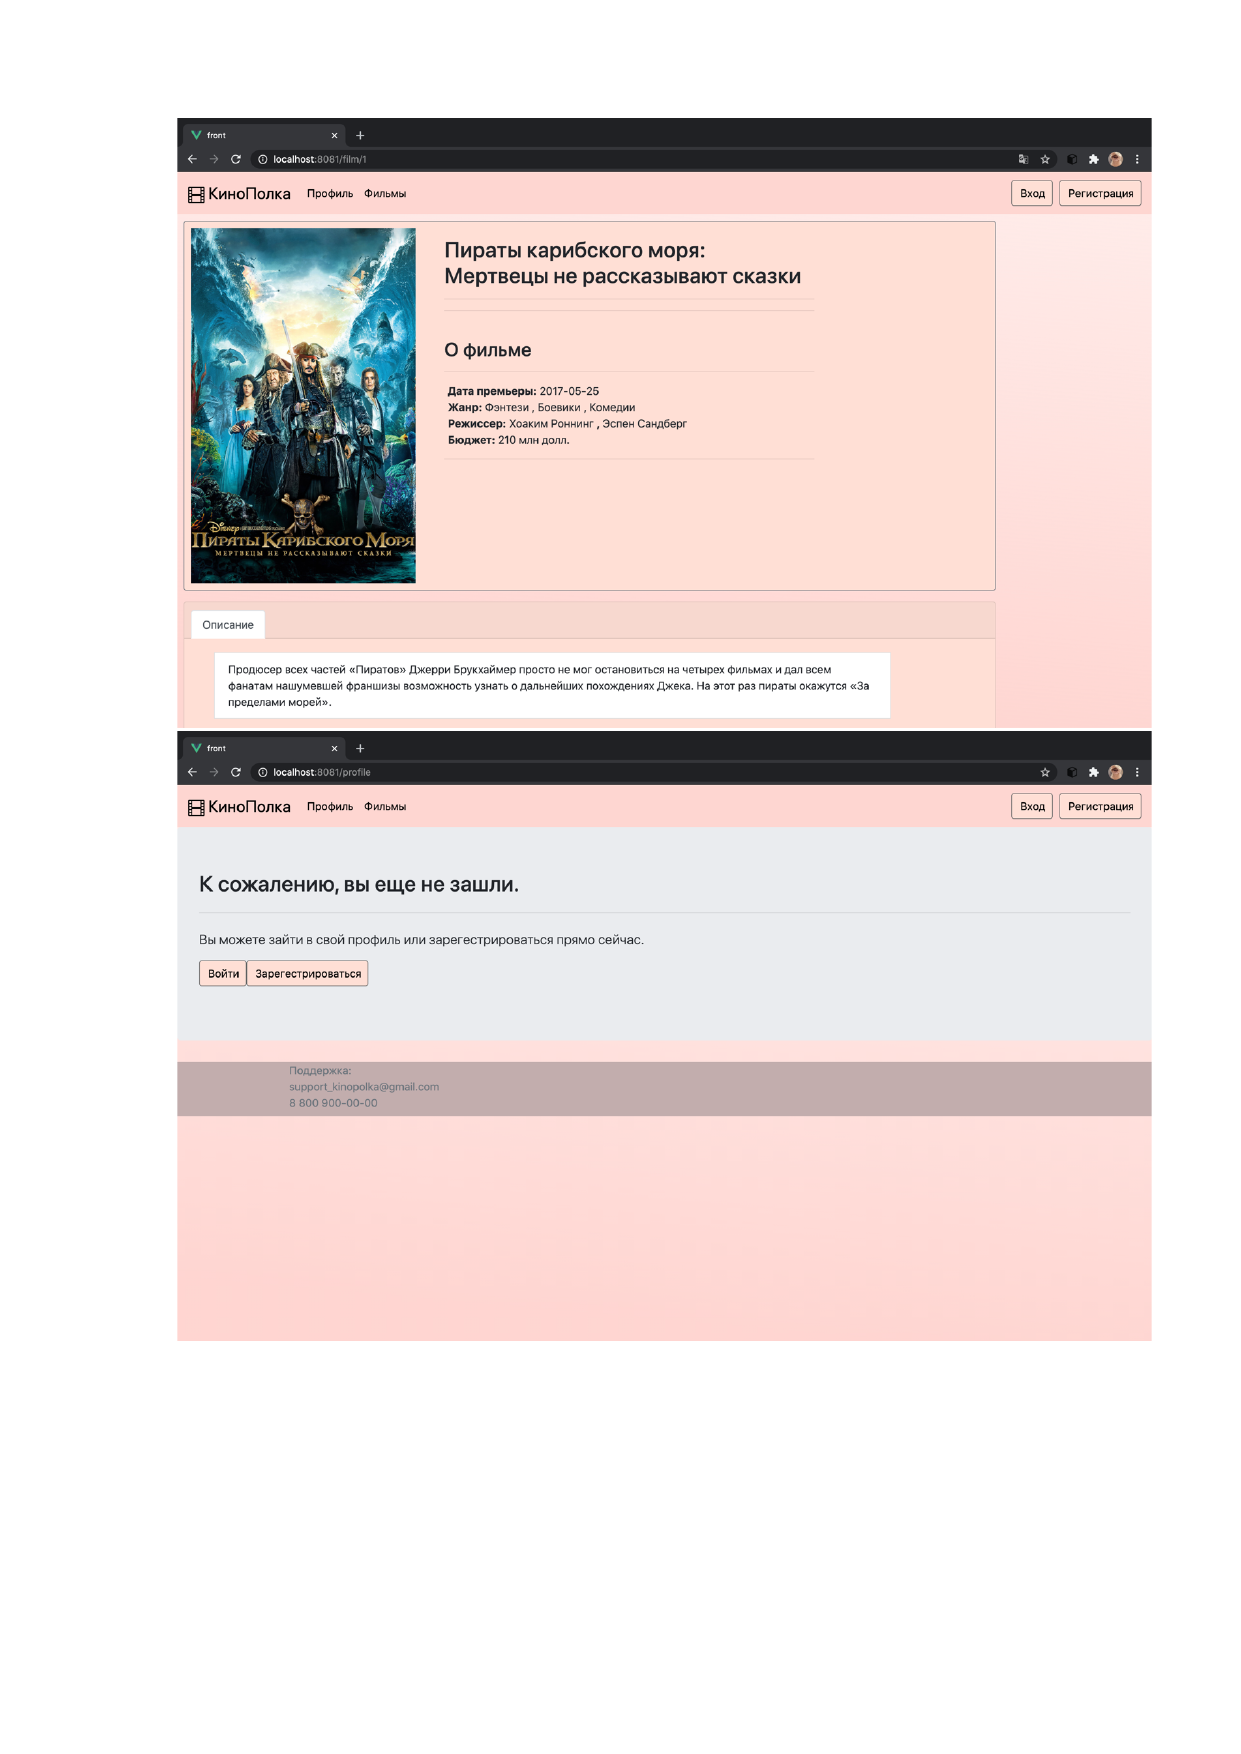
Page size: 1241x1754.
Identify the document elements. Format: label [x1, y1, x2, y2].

picture [177, 118, 1152, 728]
picture [177, 731, 1152, 1341]
